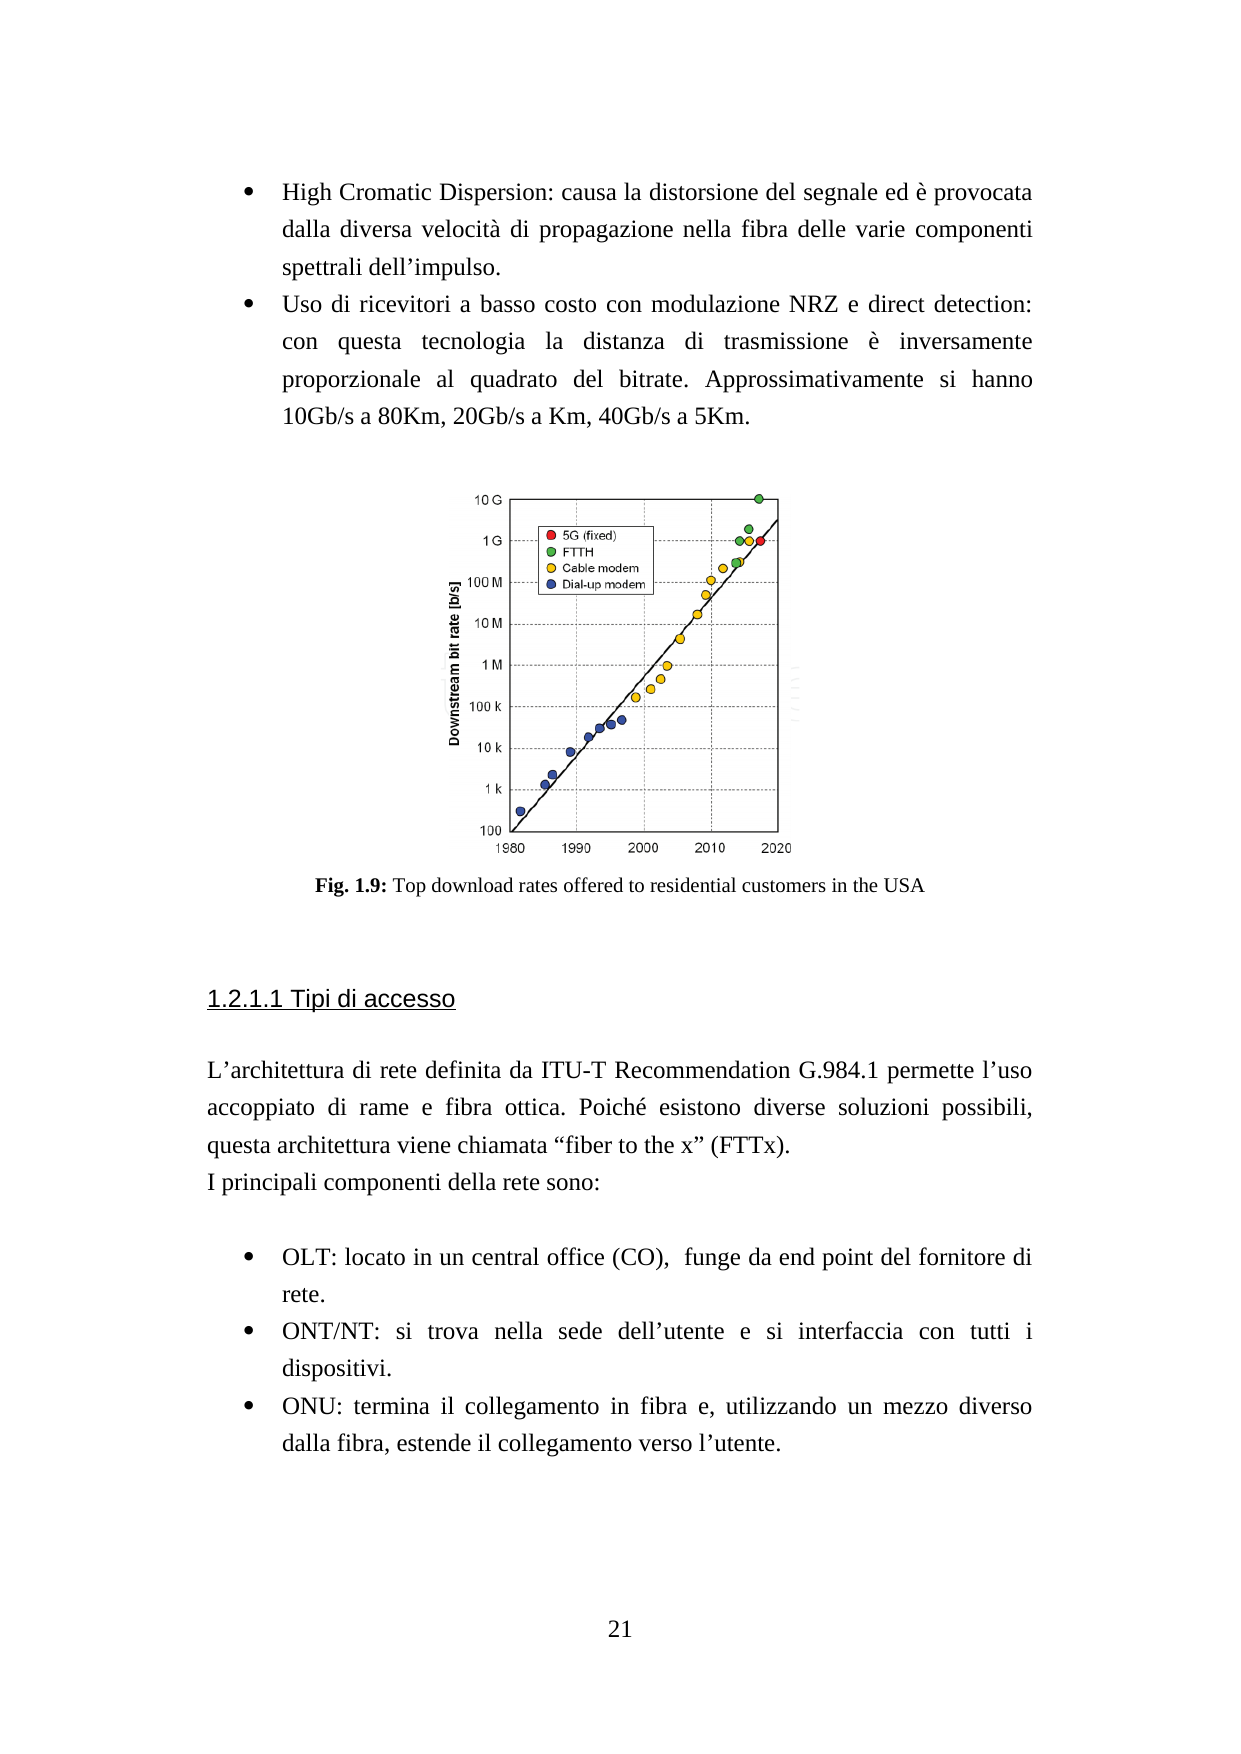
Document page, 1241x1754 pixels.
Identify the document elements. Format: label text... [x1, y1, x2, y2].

list Uso di ricevitori a basso costo con modulazione NRZ e direct detection: con questa tecnologia la distanza di trasmissione è inversamente proporzionale al quadrato del bitrate. Approssimativamente si hanno 10Gb/s a 80Km, 20Gb/s a Km, 40Gb/s a 5Km. [244, 289, 1033, 430]
text Fig. 1.9: Top download rates offered to residential customers in the USA [207, 873, 1033, 897]
list ONU: termina il collegamento in fibra e, utilizzando un mezzo diverso dalla fibra, estende il collegamento verso l’utente. [244, 1391, 1033, 1457]
text I principali componenti della rete sono: [207, 1167, 1033, 1196]
picture [440, 472, 800, 865]
text L’architettura di rete definita da ITU-T Recommendation G.984.1 permette l’uso accoppiato di rame e fibra ottica. Poiché esistono diverse soluzioni possibili, questa architettura viene chiamata “fiber to the x” (FTTx). [207, 1055, 1033, 1158]
list OLT: locato in un central office (CO), funge da end point del fornitore di rete. [244, 1242, 1033, 1308]
list ONT/NT: si trova nella sede dell’utente e si interfaccia con tutti i dispositivi. [244, 1316, 1033, 1382]
text 1.2.1.1 Tipi di accesso [207, 984, 1033, 1012]
list High Cromatic Dispersion: causa la distorsione del segnale ed è provocata dalla diversa velocità di propagazione nella fibra delle varie componenti spettrali dell’impulso. [244, 177, 1033, 281]
